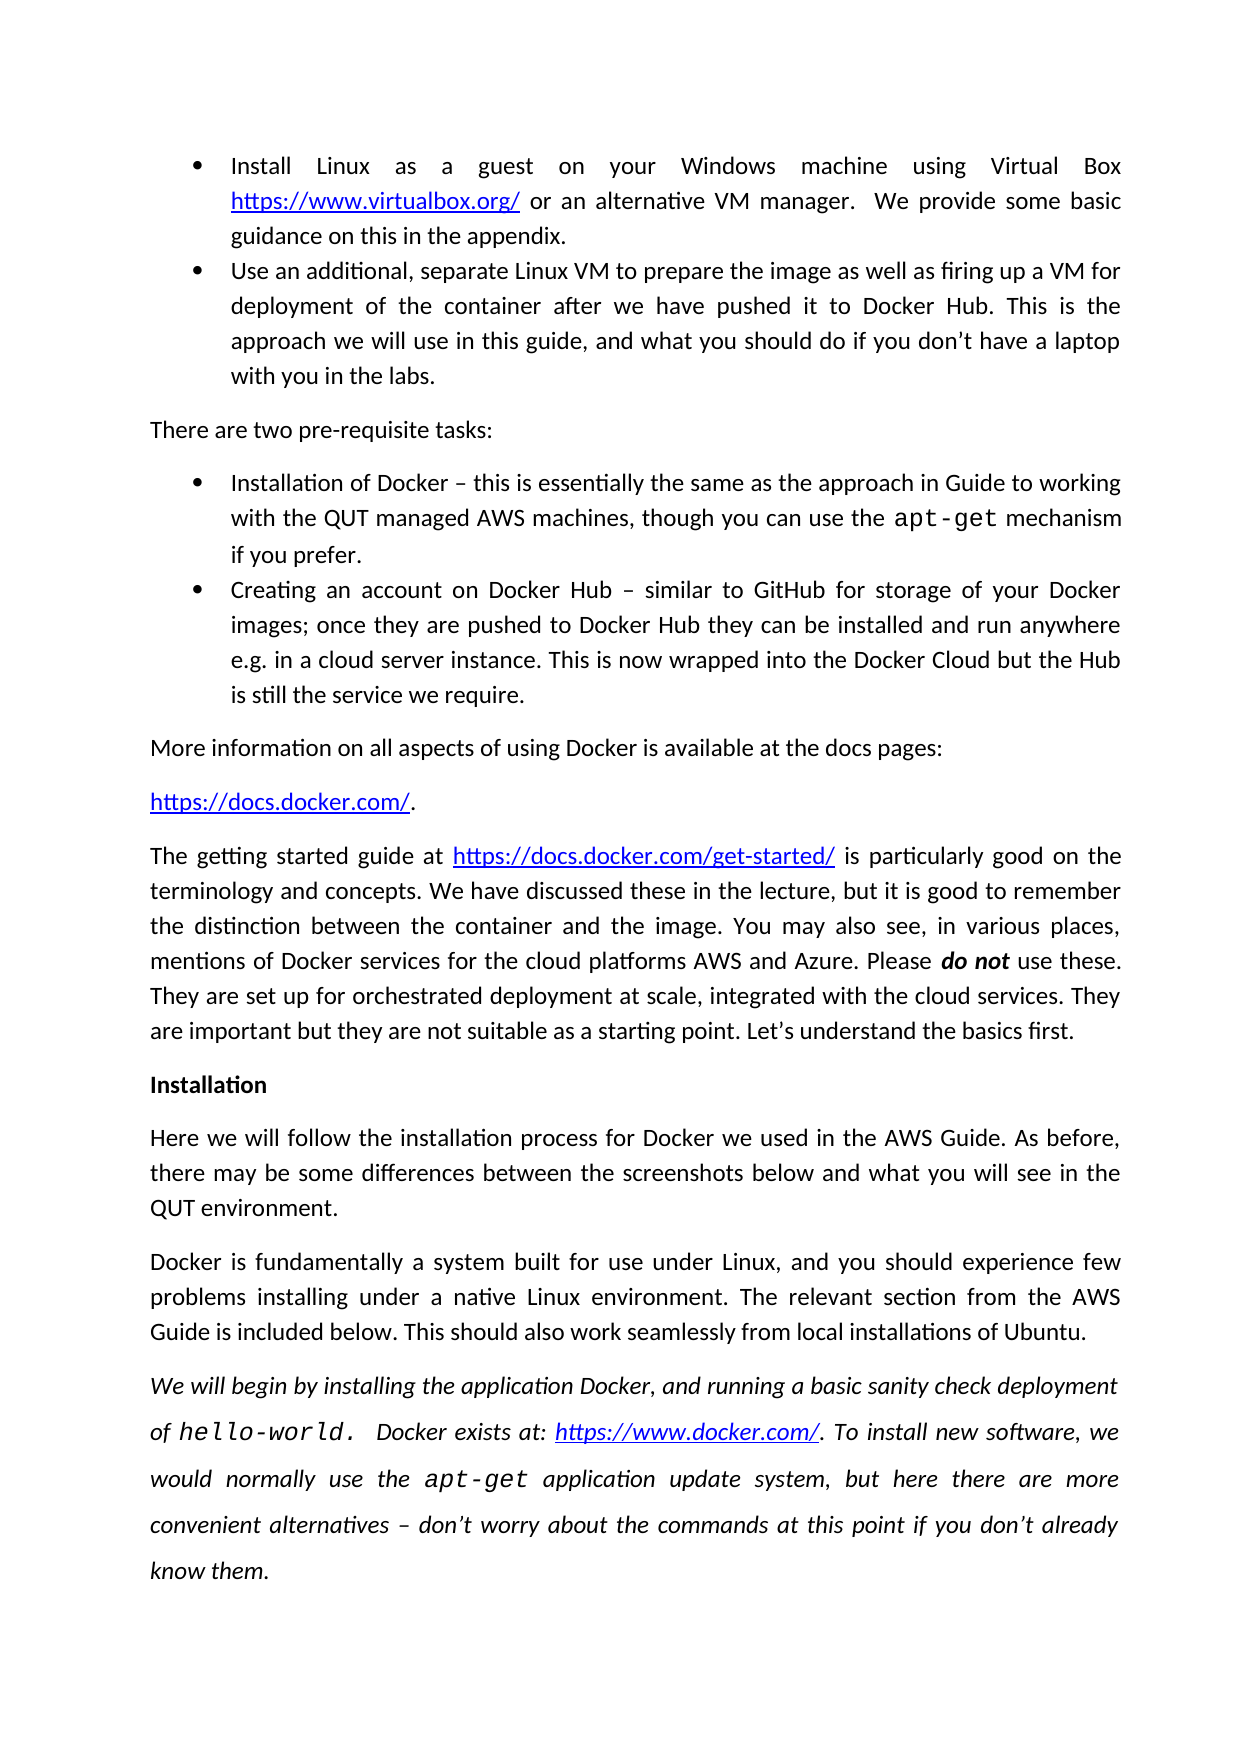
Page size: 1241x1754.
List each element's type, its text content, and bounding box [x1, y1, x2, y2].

text Docker is fundamentally a system built for use under Linux, and you should experience few problems installing under a native Linux environment. The relevant section from the AWS Guide is included below. This should also work seamlessly from local installations of Ubuntu. [150, 1246, 1122, 1347]
list Creating an account on Docker Hub – similar to GitHub for storage of your Docker images; once they are pushed to Docker Hub they can be installed and run anywhere e.g. in a cloud server instance. This is now wrapped into the Docker Cloud but the Hub is still the service we require. [193, 574, 1122, 709]
list Use an additional, separate Linux VM to prepare the image as well as firing up a VM for deployment of the container after we have pushed it to Docker Hub. This is the approach we will use in this guide, and what you should do if you don’t have a laptop with you in the labs. [193, 255, 1122, 391]
text Installation [150, 1069, 1122, 1099]
text There are two pre-requisite tasks: [150, 414, 1122, 444]
text The getting started guide at https://docs.docker.com/get-started/ is particularly good on the terminology and concepts. We have discussed these in the lecture, but it is good to remember the distinction between the container and the image. You may also see, in various places, mentions of Docker services for the cloud platforms AWS and Azure. Please do not use these. They are set up for orchestrated deployment at scale, integrated with the cloud services. They are important but they are not suitable as a starting point. Let’s understand the basics first. [150, 840, 1122, 1046]
list Install Linux as a guest on your Windows machine using Virtual Box https://www.virtualbox.org/ or an alternative VM manager. We provide some basic guidance on this in the appendix. [193, 150, 1122, 251]
text More information on all aspects of using Docker is available at the docs pages: [150, 732, 1122, 763]
list Installation of Docker – this is essentially the same as the approach in Guide to working with the QUT managed AWS machines, though you can use the apt-get mechanism if you prefer. [193, 467, 1122, 569]
text https://docs.docker.com/. [150, 786, 1122, 817]
text Here we will follow the installation process for Docker we used in the AWS Guide. As before, there may be some differences between the screenshots below and what you will see in the QUT environment. [150, 1122, 1122, 1223]
text We will begin by installing the application Docker, and running a basic sanity check deployment of hello-world. Docker exists at: https://www.docker.com/. To install new software, we would normally use the apt-get application update system, but here there are more convenient alternatives – don’t worry about the commands at this point if you don’t already know them. [150, 1370, 1122, 1586]
